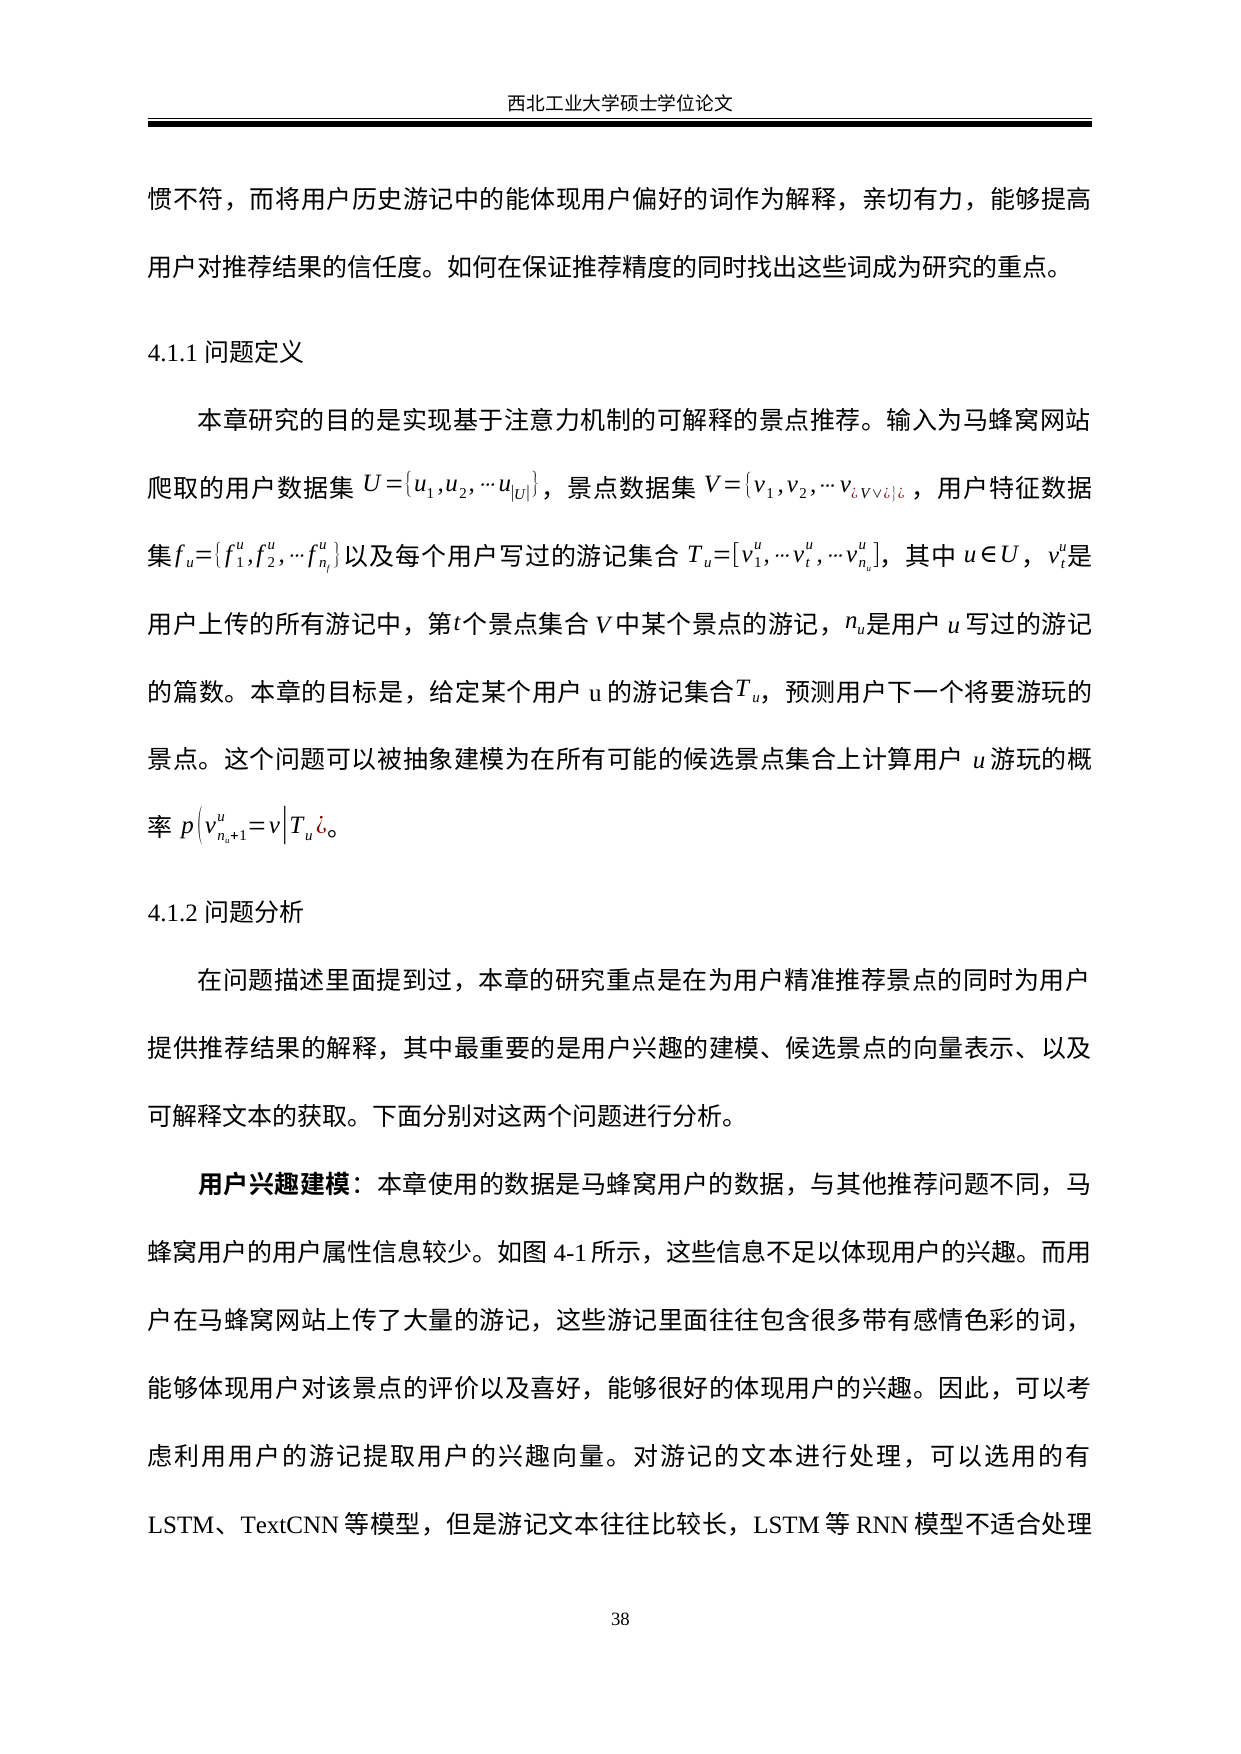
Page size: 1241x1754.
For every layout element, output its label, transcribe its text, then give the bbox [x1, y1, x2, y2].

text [148, 1149, 1092, 1556]
subtitle 4.1.2 问题分析 [148, 877, 1092, 945]
subtitle 4.1.1 问题定义 [148, 317, 1092, 384]
text 本章研究的目的是实现基于注意力机制的可解释的景点推荐。输入为马蜂窝网站爬取的用户数据集 ，景点数据集 ，用户特征数据集以及每个用户写过的游记集合 ，其中 ，是用户上传的所有游记中，第个景点集合V中某个景点的游记，是用户u写过的游记的篇数。本章的目标是，给定某个用户u的游记集合，预测用户下一个将要游玩的景点。这个问题可以被抽象建模为在所有可能的候选景点集合上计算用户u游玩的概率 。 [148, 384, 1092, 860]
text 在问题描述里面提到过，本章的研究重点是在为用户精准推荐景点的同时为用户提供推荐结果的解释，其中最重要的是用户兴趣的建模、候选景点的向量表示、以及可解释文本的获取。下面分别对这两个问题进行分析。 [148, 945, 1092, 1149]
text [148, 164, 1092, 300]
